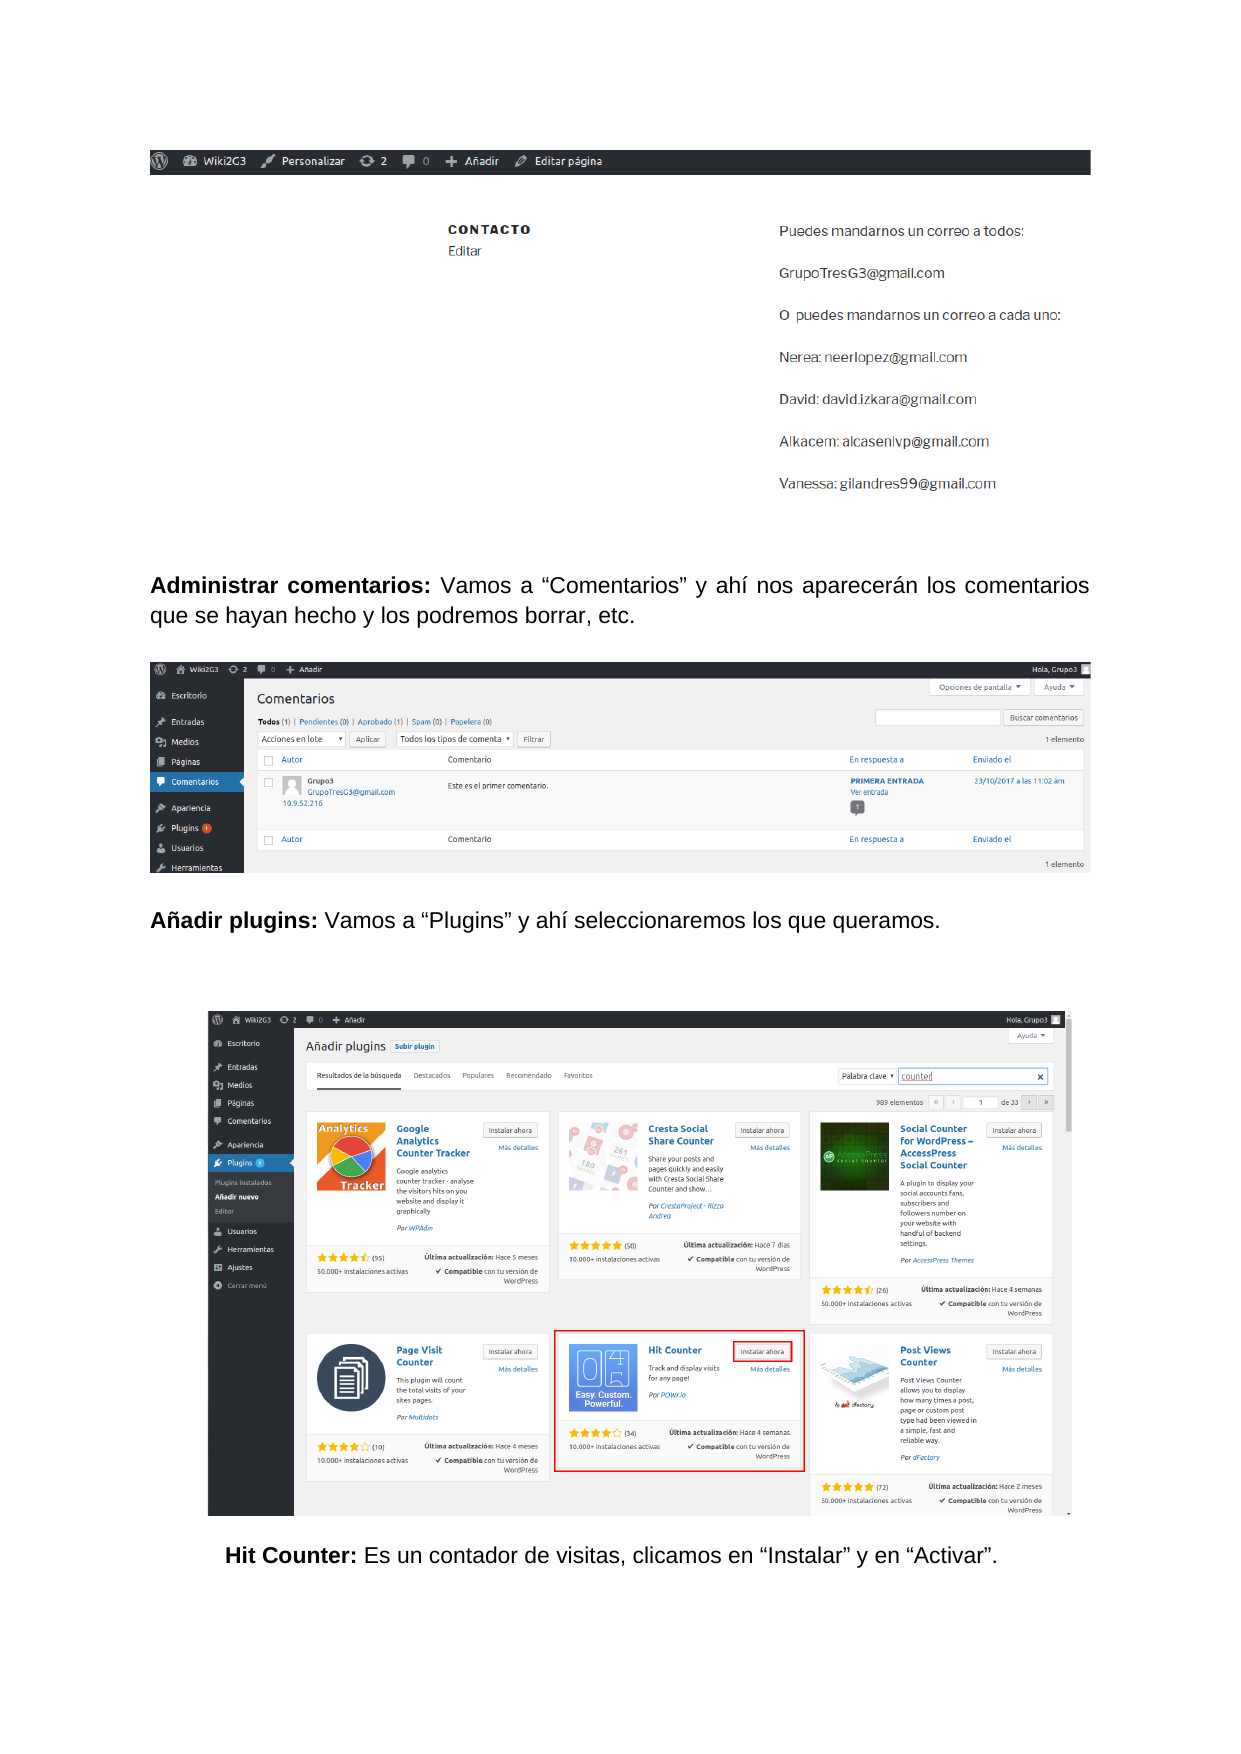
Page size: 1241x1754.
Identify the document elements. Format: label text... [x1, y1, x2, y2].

picture [207, 1011, 1072, 1516]
picture [150, 662, 1091, 873]
text Administrar comentarios: Vamos a “Comentarios” y ahí nos aparecerán los comentarios que se hayan hecho y los podremos borrar, etc. [150, 572, 1090, 628]
text Añadir plugins: Vamos a “Plugins” y ahí seleccionaremos los que queramos. [150, 907, 1090, 933]
picture [150, 150, 1091, 538]
